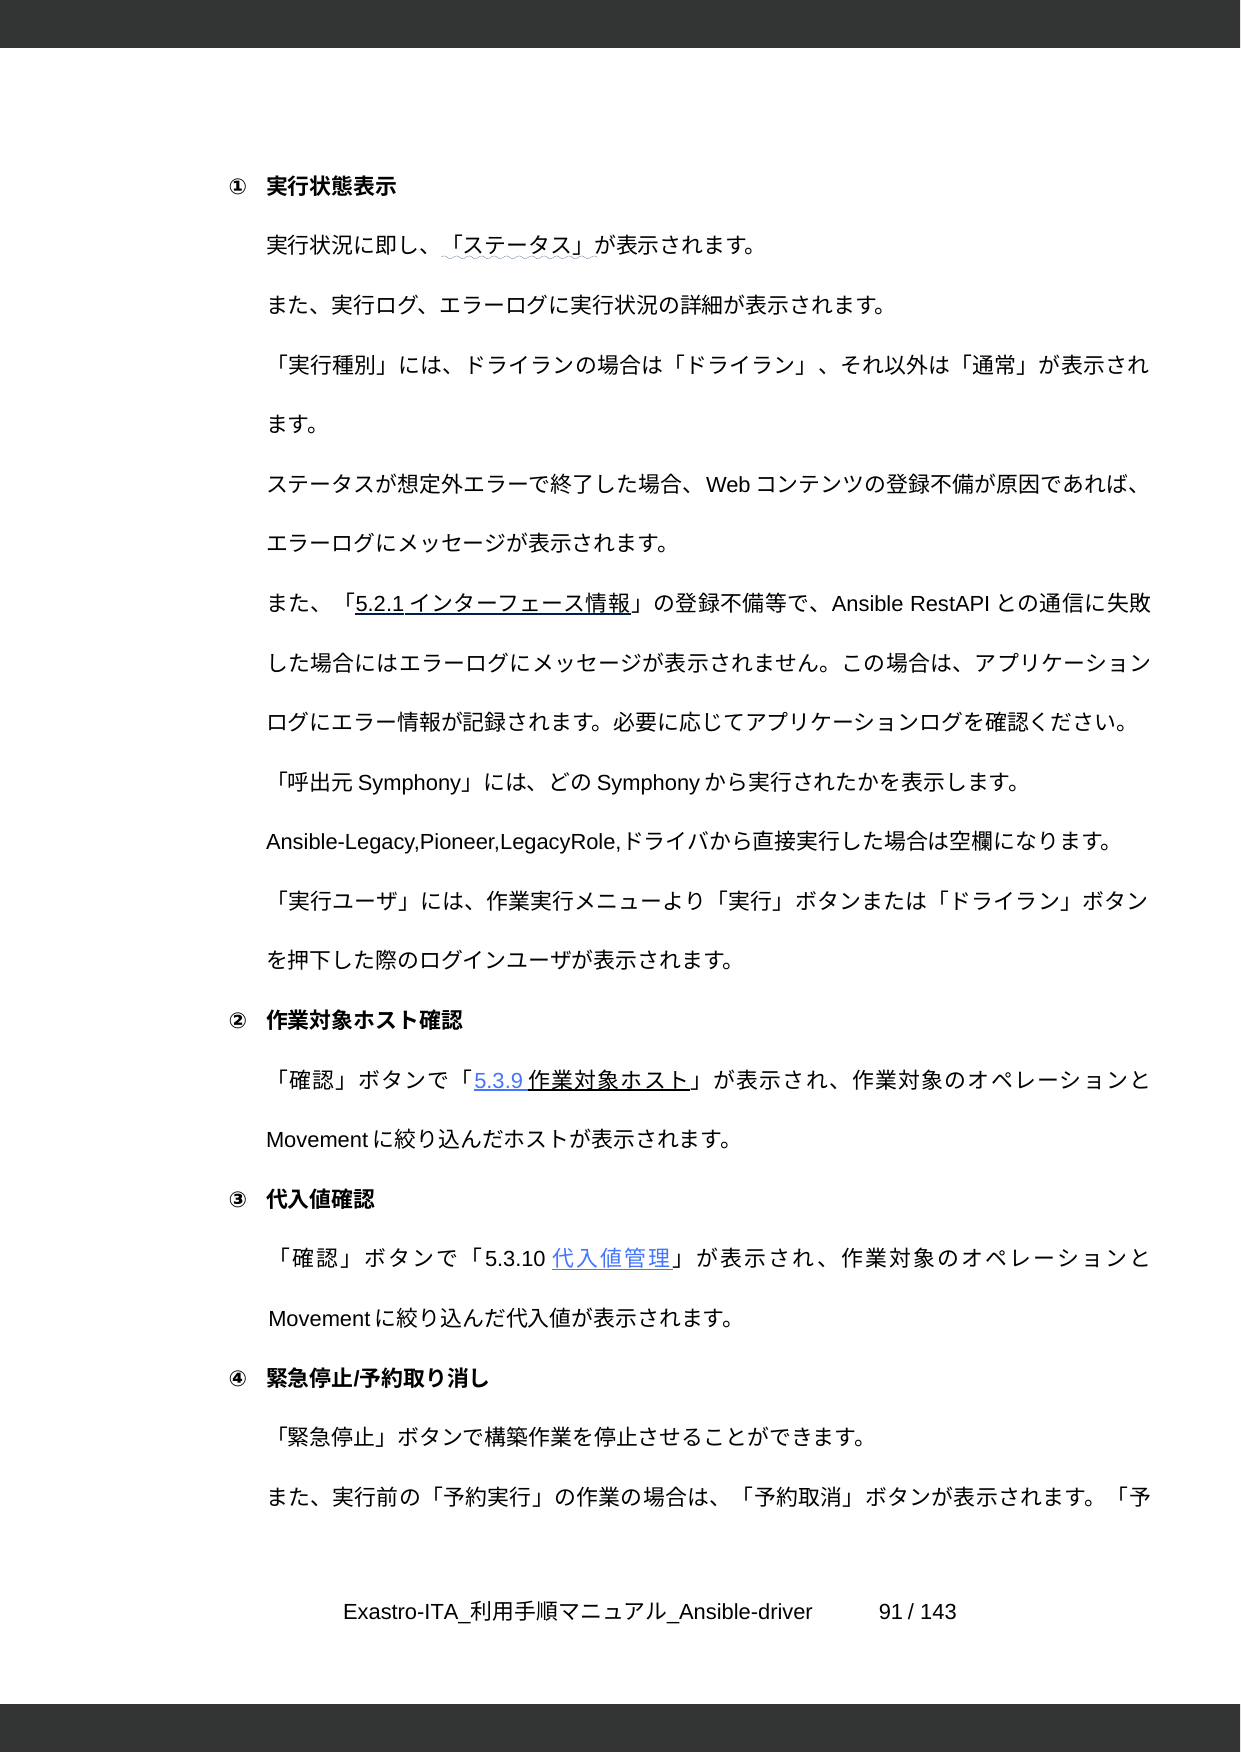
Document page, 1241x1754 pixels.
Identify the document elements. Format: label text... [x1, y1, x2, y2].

list 作業対象ホスト確認 [228, 989, 1152, 1049]
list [266, 1466, 1152, 1525]
list Ansible-Legacy,Pioneer,LegacyRole,ドライバから直接実行した場合は空欄になります。 [266, 810, 1152, 870]
list 「緊急停止」ボタンで構築作業を停止させることができます。 [266, 1406, 1152, 1466]
list 代入値確認 [228, 1168, 1152, 1227]
list 「確認」ボタンで「5.3.9作業対象ホスト」が表示され、作業対象のオペレーションとMovementに絞り込んだホストが表示されます。 [266, 1049, 1152, 1168]
list また、実行ログ、エラーログに実行状況の詳細が表示されます。 [266, 274, 1152, 334]
list 「実行種別」には、ドライランの場合は「ドライラン」、それ以外は「通常」が表示されます。 ステータスが想定外エラーで終了した場合、Webコンテンツの登録不備が原因であれば、エラーログにメッセージが表示されます。 また、「5.2.1インターフェース情報」の登録不備等で、Ansible RestAPIとの通信に失敗した場合にはエラーログにメッセージが表示されません。この場合は、アプリケーションログにエラー情報が記録されます。必要に応じてアプリケーションログを確認ください。 [266, 334, 1152, 751]
picture [0, 1704, 1241, 1752]
list 「実行ユーザ」には、作業実行メニューより「実行」ボタンまたは「ドライラン」ボタンを押下した際のログインユーザが表示されます。 [266, 870, 1152, 989]
list 「呼出元Symphony」には、どのSymphonyから実行されたかを表示します。 [266, 751, 1152, 810]
list 実行状態表示 実行状況に即し、「ステータス」が表示されます。 [228, 155, 1152, 274]
picture [0, 0, 1241, 48]
text 「確認」ボタンで「5.3.10代入値管理」が表示され、作業対象のオペレーションとMovementに絞り込んだ代入値が表示されます。 [268, 1227, 1152, 1347]
list 緊急停止/予約取り消し [228, 1347, 1152, 1406]
